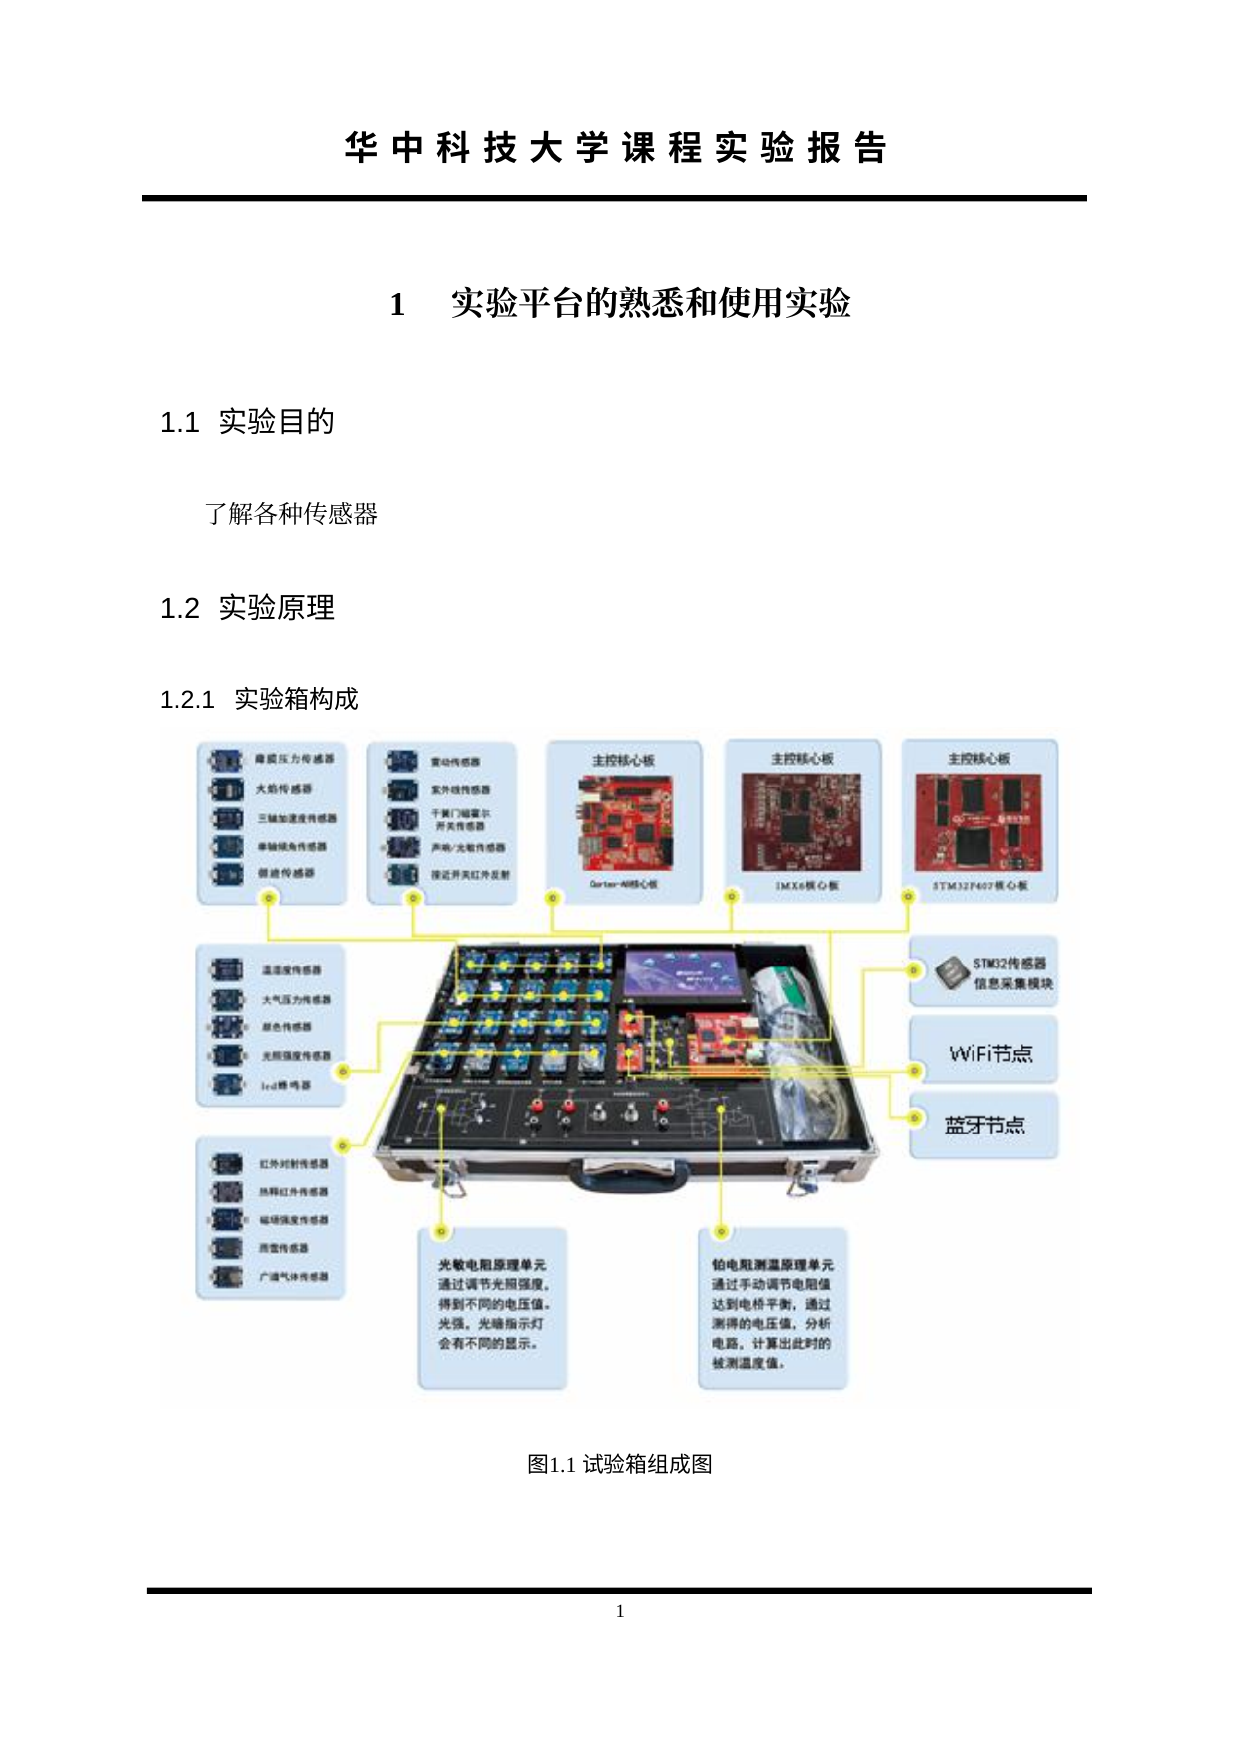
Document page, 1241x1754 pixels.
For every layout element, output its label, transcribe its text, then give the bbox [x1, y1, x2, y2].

picture [160, 727, 1080, 1409]
subtitle 实验平台的熟悉和使用实验 [159, 253, 1081, 348]
subtitle 实验原理 [159, 584, 1081, 626]
subtitle 实验目的 [159, 398, 1081, 441]
text 了解各种传感器 [159, 488, 1081, 536]
text 图1.1 试验箱组成图 [159, 1447, 1081, 1478]
subtitle 实验箱构成 [159, 674, 1081, 722]
